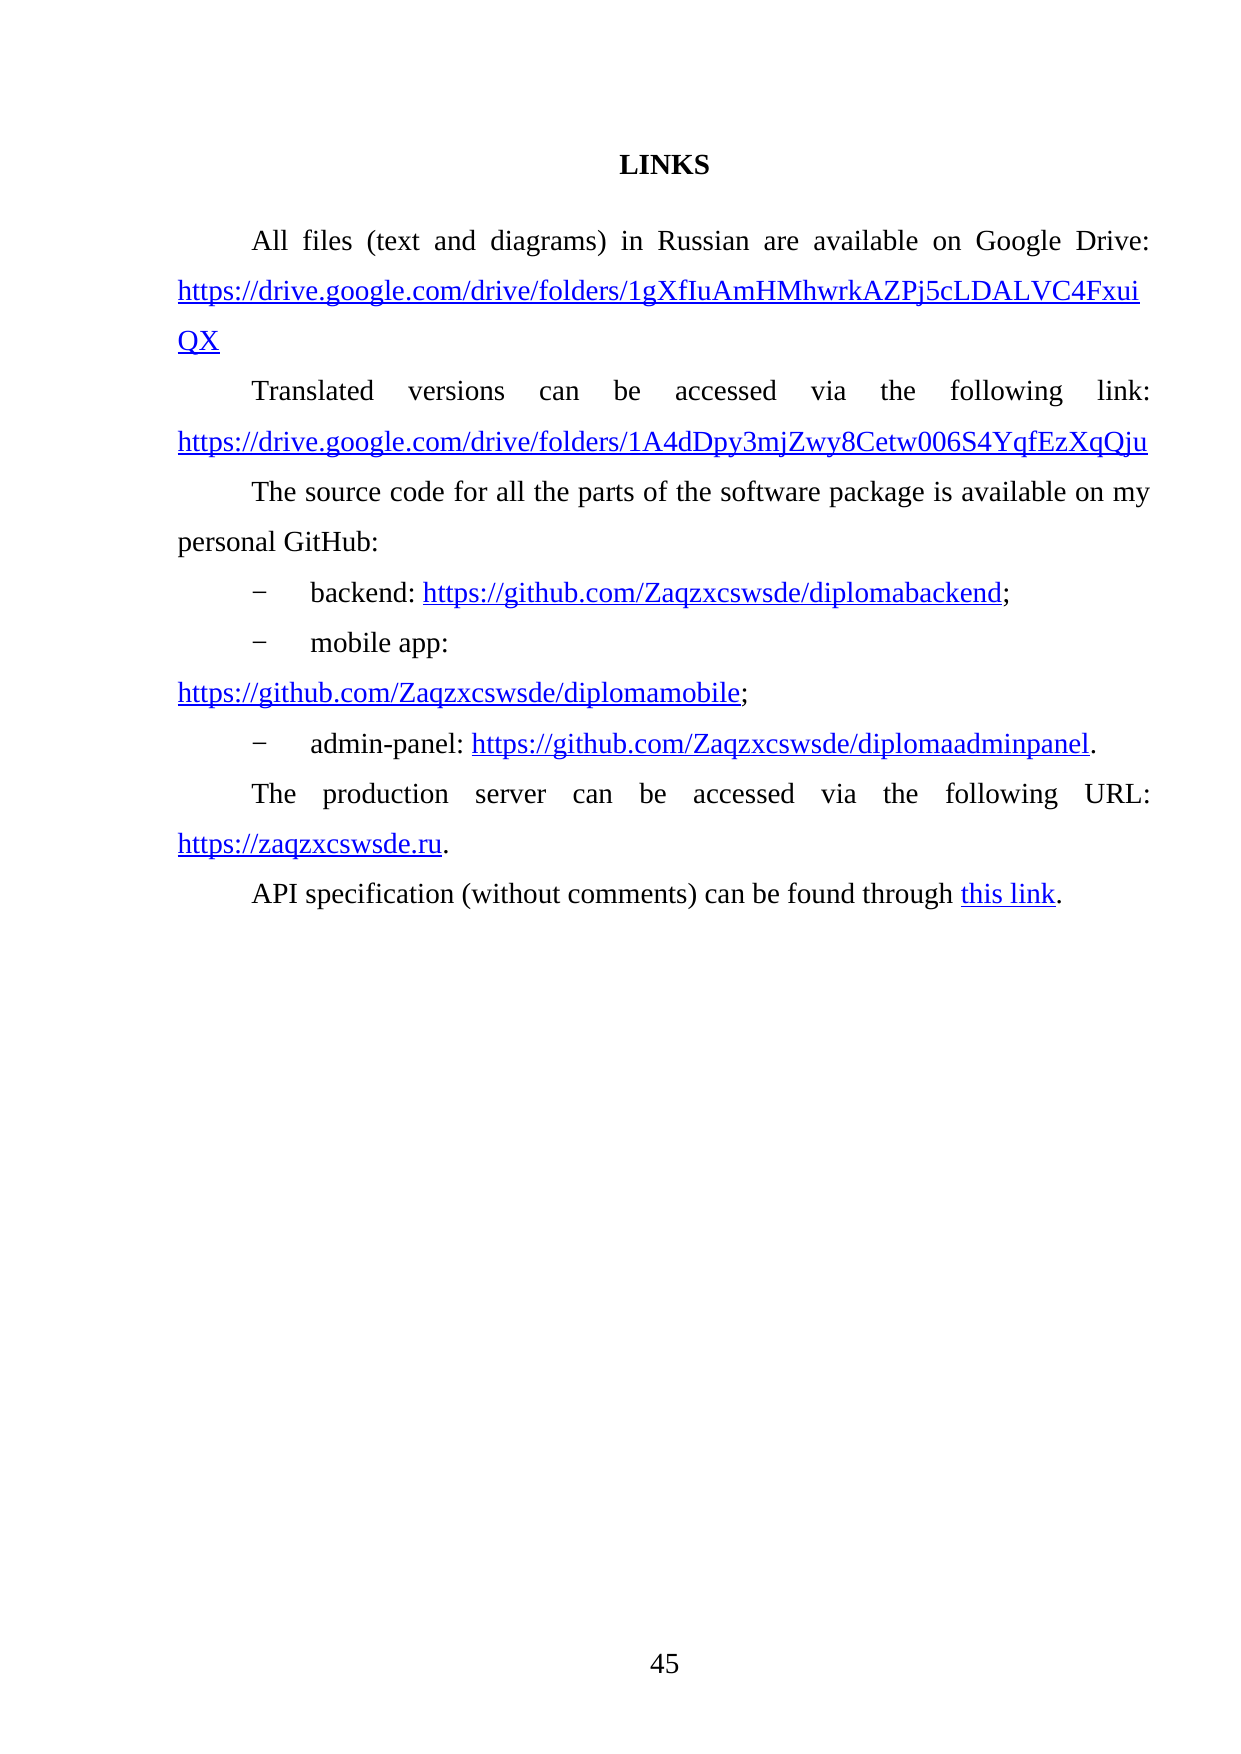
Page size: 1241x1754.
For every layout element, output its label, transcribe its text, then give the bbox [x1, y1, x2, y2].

text The production server can be accessed via the following URL: https://zaqzxcswsde.ru. [177, 776, 1152, 860]
text All files (text and diagrams) in Russian are available on Google Drive: https://drive.google.com/drive/folders/1gXfIuAmHMhwrkAZPj5cLDALVC4FxuiQX [177, 223, 1152, 357]
text The source code for all the parts of the software package is available on my personal GitHub: [177, 474, 1152, 558]
text backend: https://github.com/Zaqzxcswsde/diplomabackend; [177, 575, 1152, 608]
text Translated versions can be accessed via the following link: https://drive.google.com/drive/folders/1A4dDpy3mjZwy8Cetw006S4YqfEzXqQju [177, 373, 1152, 457]
text Links [177, 147, 1152, 181]
text mobile app: [177, 625, 1152, 659]
list https://github.com/Zaqzxcswsde/diplomamobile; [177, 675, 1152, 709]
text API specification (without comments) can be found through this link. [177, 877, 1152, 910]
text admin-panel: https://github.com/Zaqzxcswsde/diplomaadminpanel. [177, 726, 1152, 759]
